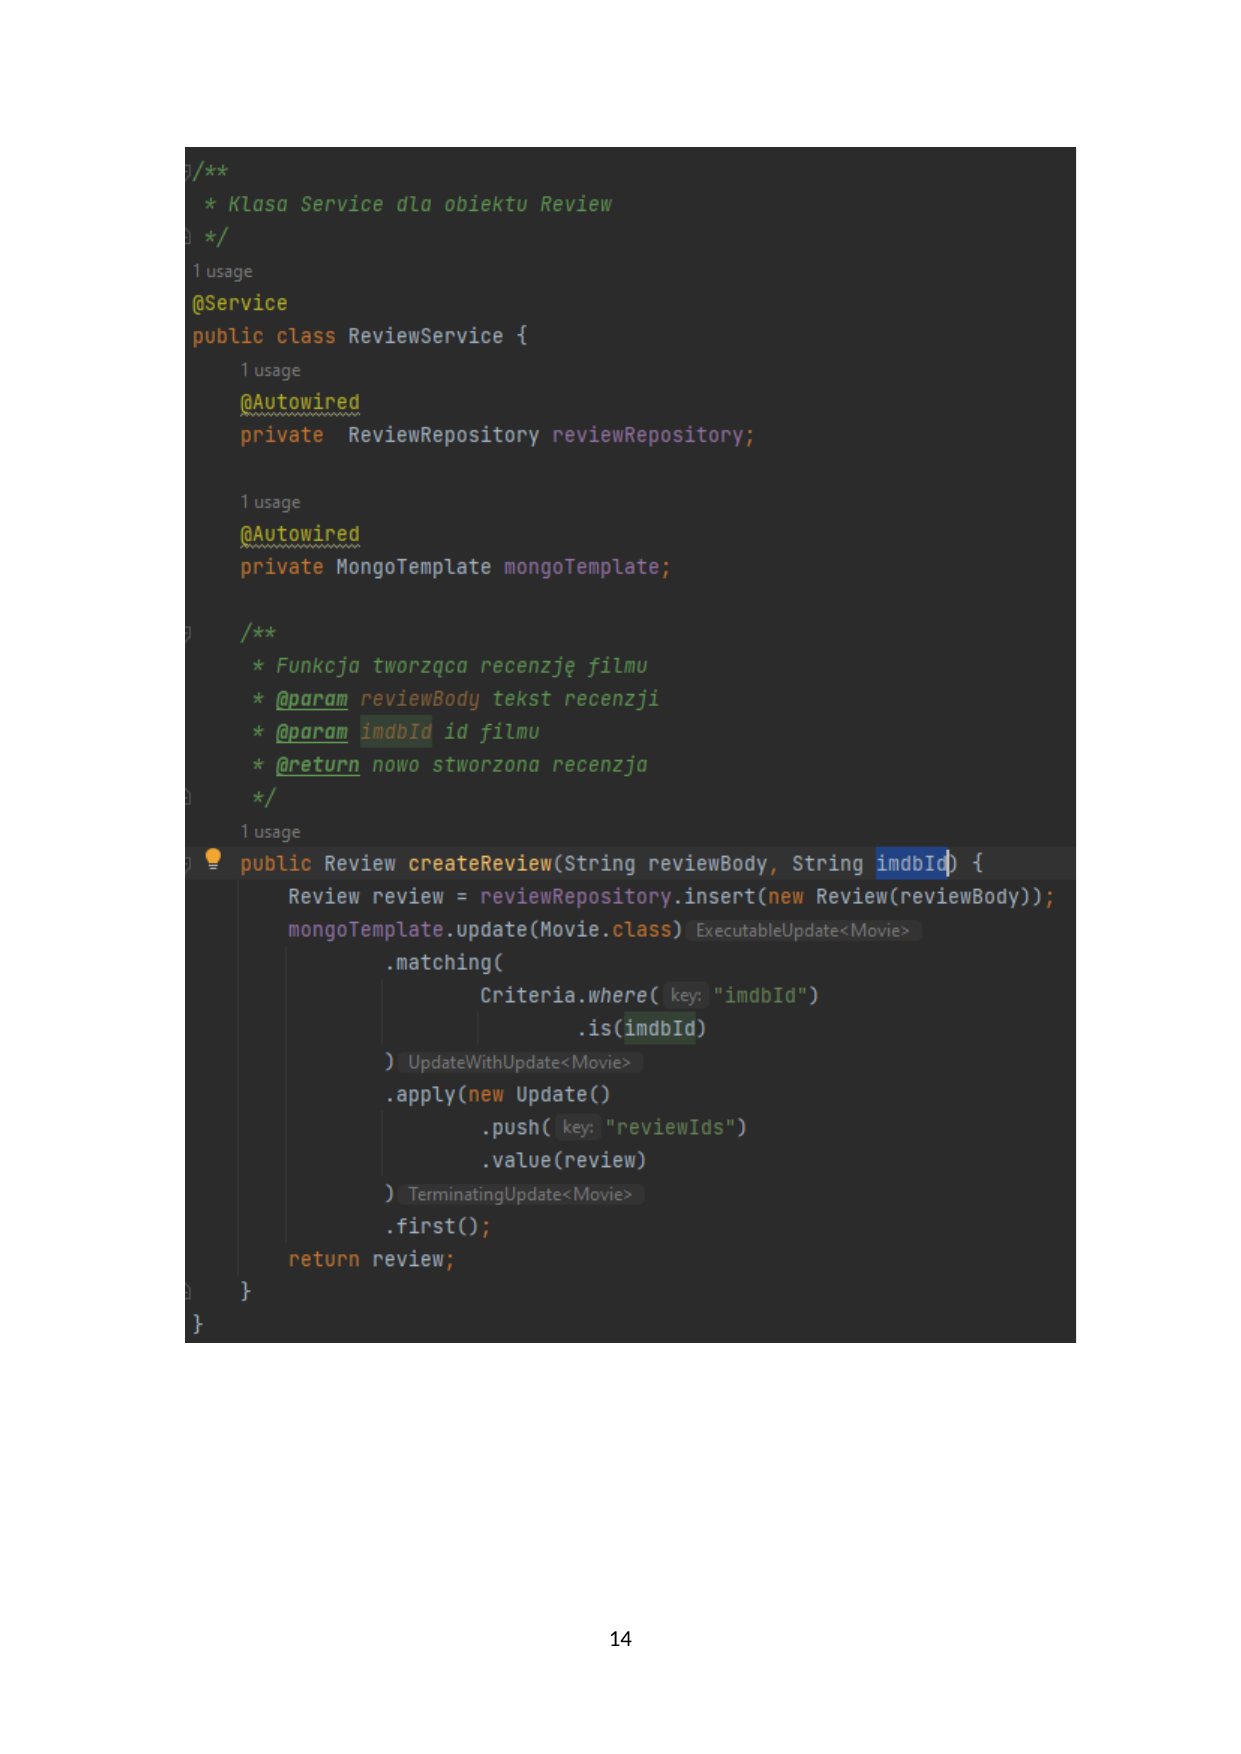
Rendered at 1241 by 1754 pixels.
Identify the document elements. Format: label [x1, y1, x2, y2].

picture [185, 147, 1077, 1343]
